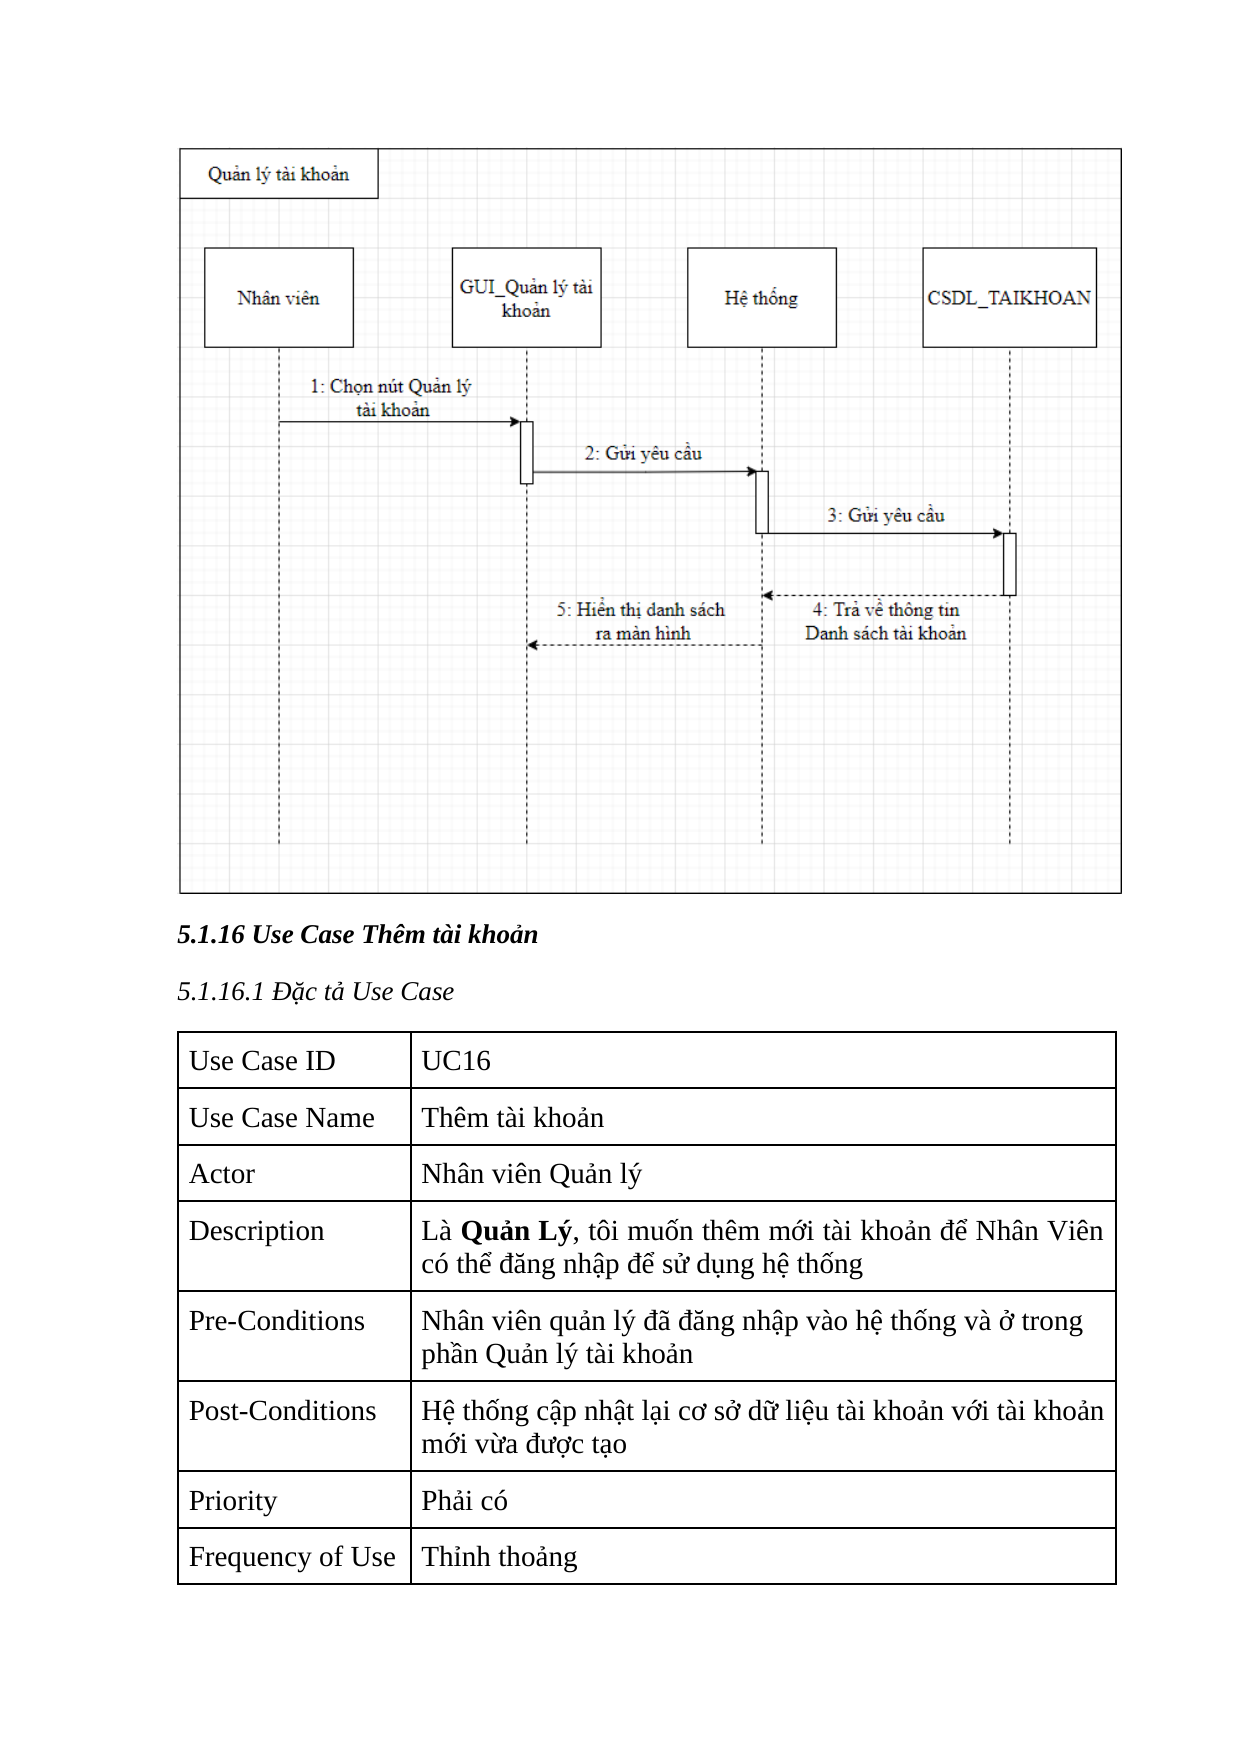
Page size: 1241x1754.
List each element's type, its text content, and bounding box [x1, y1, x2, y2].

table_cell Pre-Conditions [179, 1292, 410, 1380]
table_cell Description [179, 1202, 410, 1290]
table_header Use Case ID [179, 1033, 410, 1087]
table_cell Nhân viên Quản lý [412, 1146, 1115, 1200]
table_cell Là Quản Lý, tôi muốn thêm mới tài khoản để Nhân Viên có thể đăng nhập để sử dụng hệ thống [412, 1202, 1115, 1290]
table_cell Use Case Name [179, 1089, 410, 1144]
table_cell Thỉnh thoảng [412, 1529, 1115, 1583]
table_cell Actor [179, 1146, 410, 1200]
table_cell Priority [179, 1472, 410, 1527]
table_cell Thêm tài khoản [412, 1089, 1115, 1144]
table_header UC16 [412, 1033, 1115, 1087]
table_cell Nhân viên quản lý đã đăng nhập vào hệ thống và ở trong phần Quản lý tài khoản [412, 1292, 1115, 1380]
text 5.1.16 Use Case Thêm tài khoản [177, 918, 1122, 949]
table_cell Post-Conditions [179, 1382, 410, 1470]
table_cell Frequency of Use [179, 1529, 410, 1583]
picture [177, 147, 1122, 894]
table_cell Phải có [412, 1472, 1115, 1527]
table_cell Hệ thống cập nhật lại cơ sở dữ liệu tài khoản với tài khoản mới vừa được tạo [412, 1382, 1115, 1470]
text 5.1.16.1 Đặc tả Use Case [177, 974, 1122, 1006]
